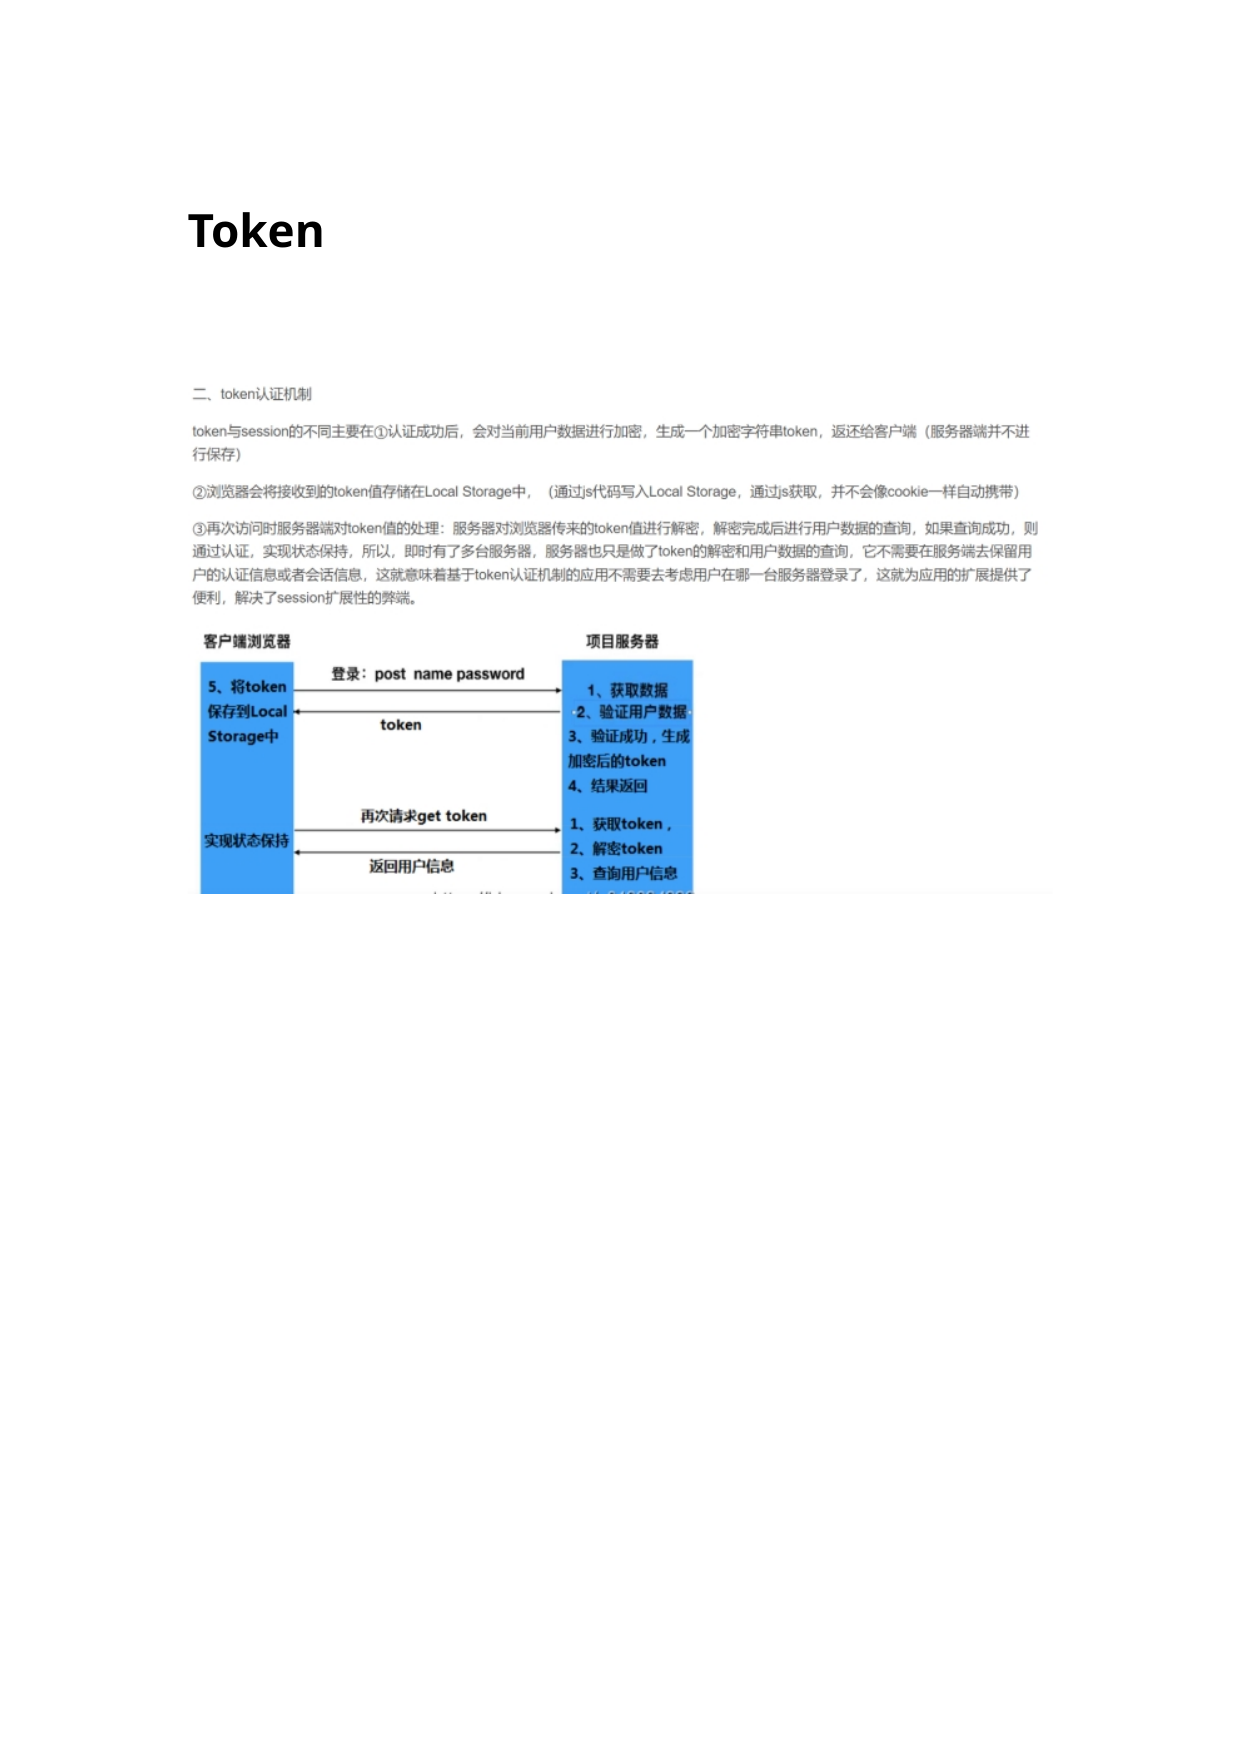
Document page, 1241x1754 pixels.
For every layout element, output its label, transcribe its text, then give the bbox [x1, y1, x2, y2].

picture [187, 384, 1053, 894]
subtitle Token [187, 197, 1053, 262]
